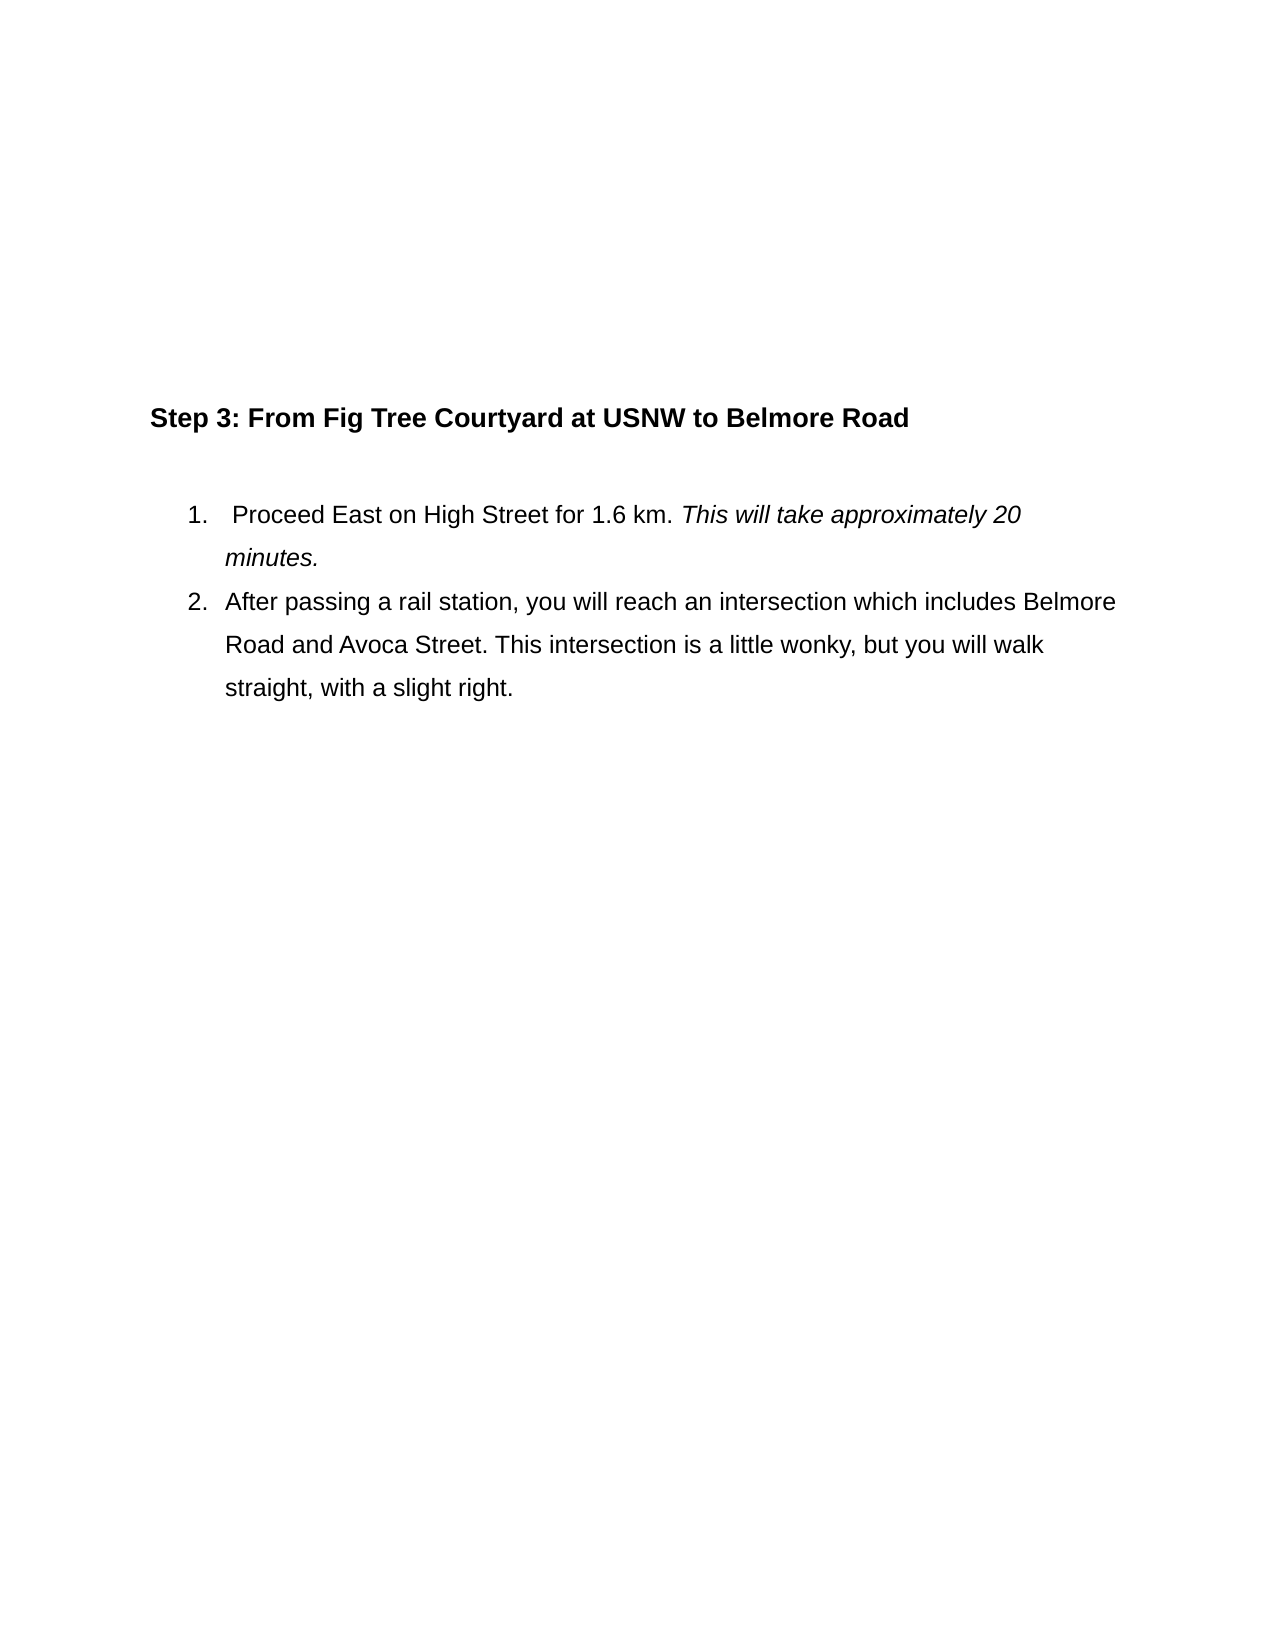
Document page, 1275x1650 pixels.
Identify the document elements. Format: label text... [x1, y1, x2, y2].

list After passing a rail station, you will reach an intersection which includes Belmore Road and Avoca Street. This intersection is a little wonky, but you will walk straight, with a slight right. [187, 586, 1125, 701]
text Step 3: From Fig Tree Courtyard at USNW to Belmore Road [150, 402, 1125, 433]
list Proceed East on High Street for 1.6 km. This will take approximately 20 minutes. [187, 500, 1125, 572]
